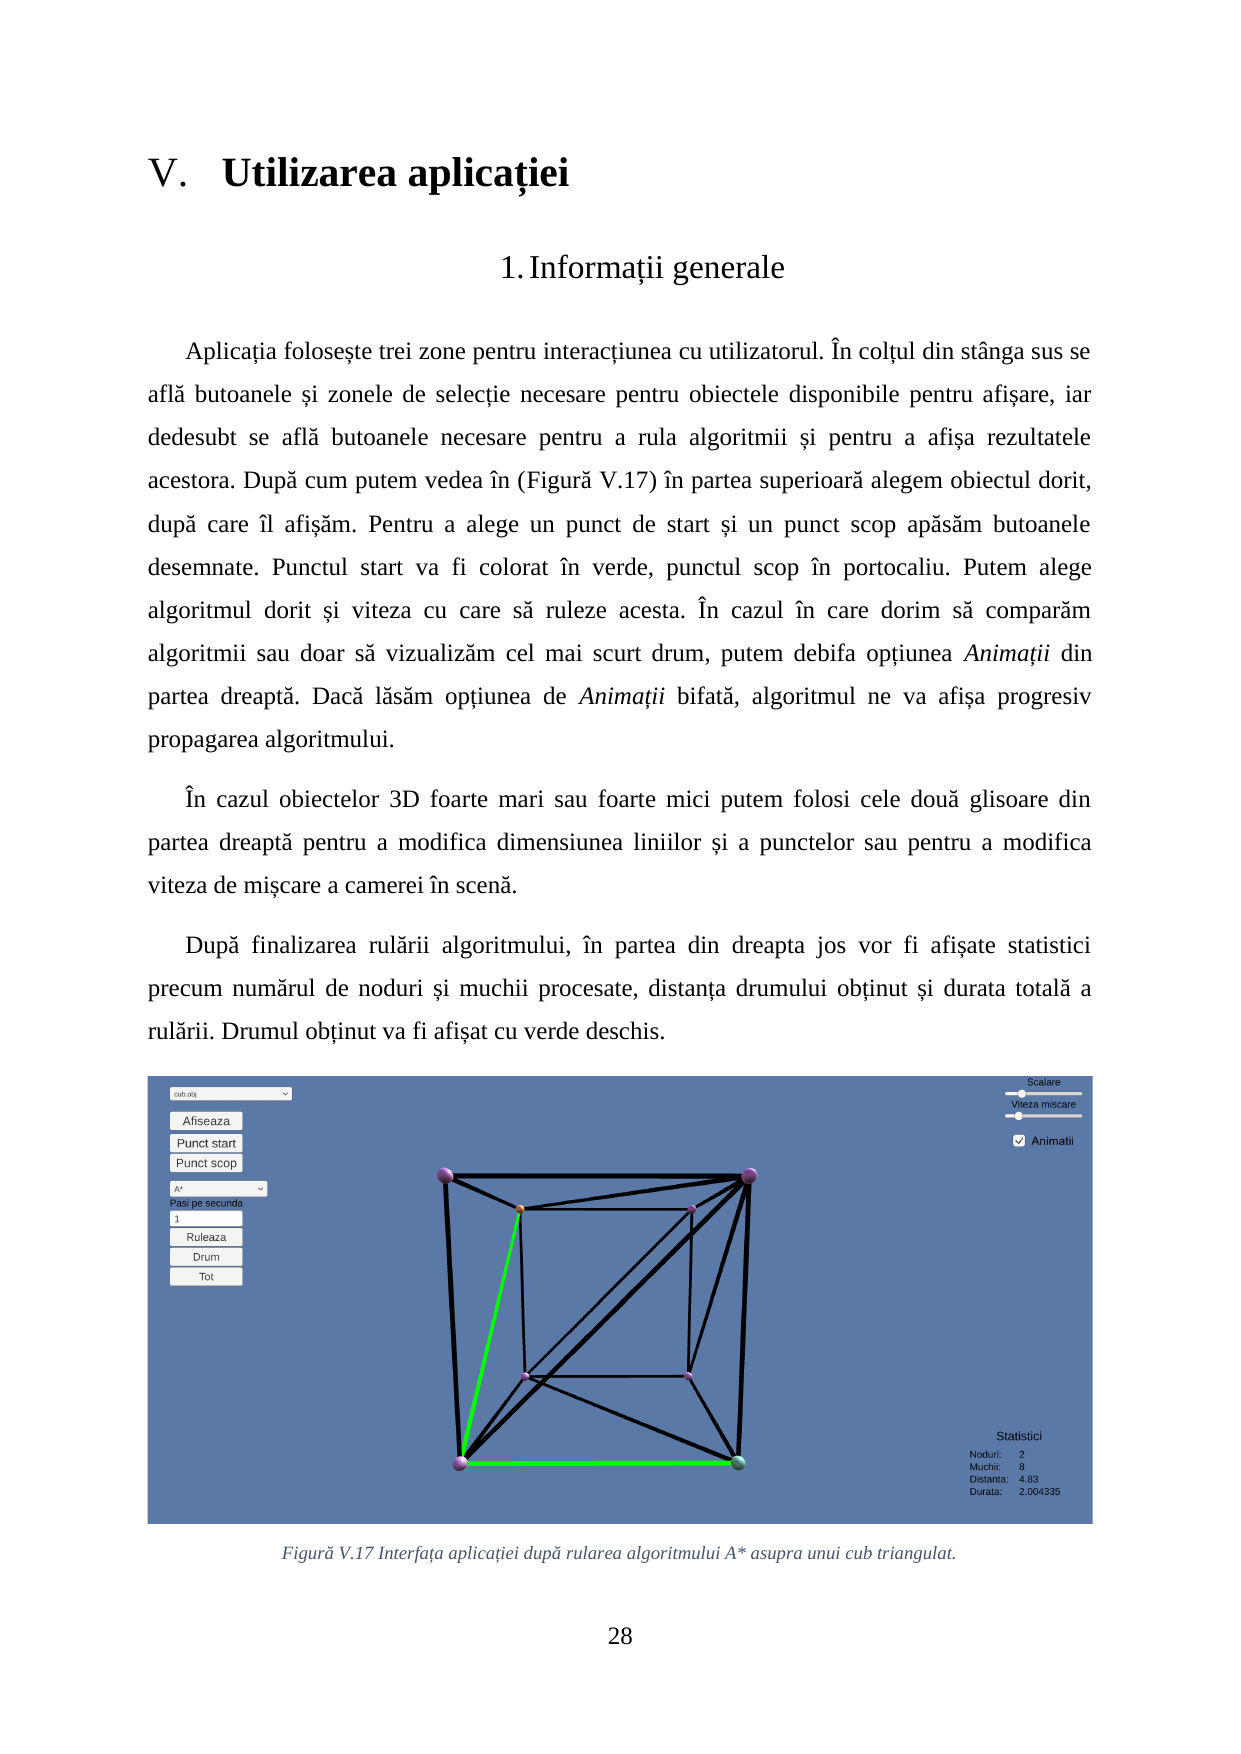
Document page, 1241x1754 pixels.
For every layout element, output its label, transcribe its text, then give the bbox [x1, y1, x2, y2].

text În cazul obiectelor 3D foarte mari sau foarte mici putem folosi cele două glisoare din partea dreaptă pentru a modifica dimensiunea liniilor și a punctelor sau pentru a modifica viteza de mișcare a camerei în scenă. [148, 784, 1092, 899]
subtitle Informații generale [148, 247, 1092, 285]
text După finalizarea rulării algoritmului, în partea din dreapta jos vor fi afișate statistici precum numărul de noduri și muchii procesate, distanța drumului obținut și durata totală a rulării. Drumul obținut va fi afișat cu verde deschis. [148, 930, 1092, 1045]
subtitle Utilizarea aplicației [148, 148, 1092, 196]
picture [147, 1076, 1093, 1524]
